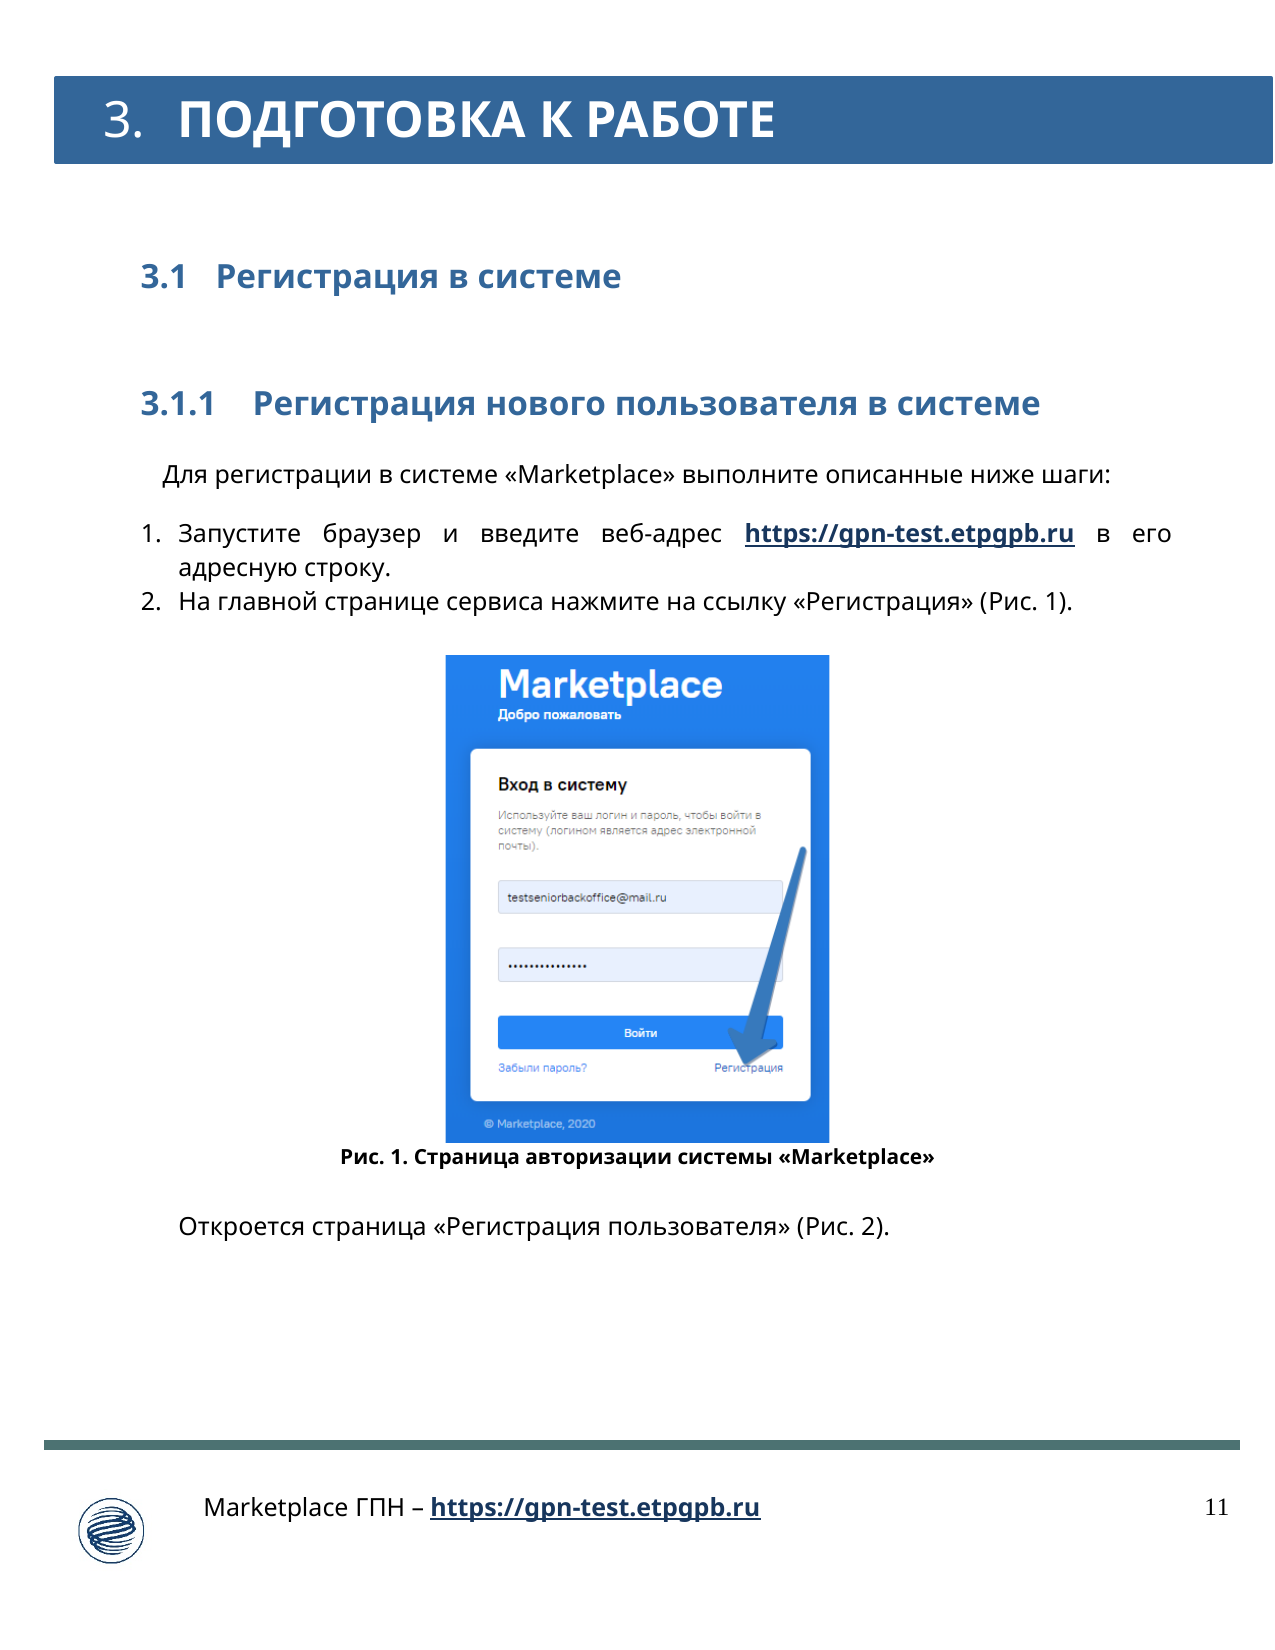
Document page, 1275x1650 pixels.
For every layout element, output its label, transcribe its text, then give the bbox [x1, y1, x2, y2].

text Подготовка к работе [103, 84, 1172, 152]
text Рис. 1. Страница авторизации системы «Marketplace» [103, 1142, 1172, 1171]
text Для регистрации в системе «Marketplace» выполните описанные ниже шаги: [103, 457, 1172, 491]
text Запустите браузер и введите веб-адрес https://gpn-test.etpgpb.ru в его адресную строку. [141, 516, 1172, 584]
picture [445, 655, 830, 1143]
picture [69, 1489, 153, 1572]
list Откроется страница «Регистрация пользователя» (Рис. 2). [178, 1208, 1172, 1242]
subtitle Регистрация в системе [140, 252, 1172, 298]
subtitle Регистрация нового пользователя в системе [140, 380, 1172, 425]
text На главной странице сервиса нажмите на ссылку «Регистрация» (Рис. 1). [141, 584, 1172, 618]
